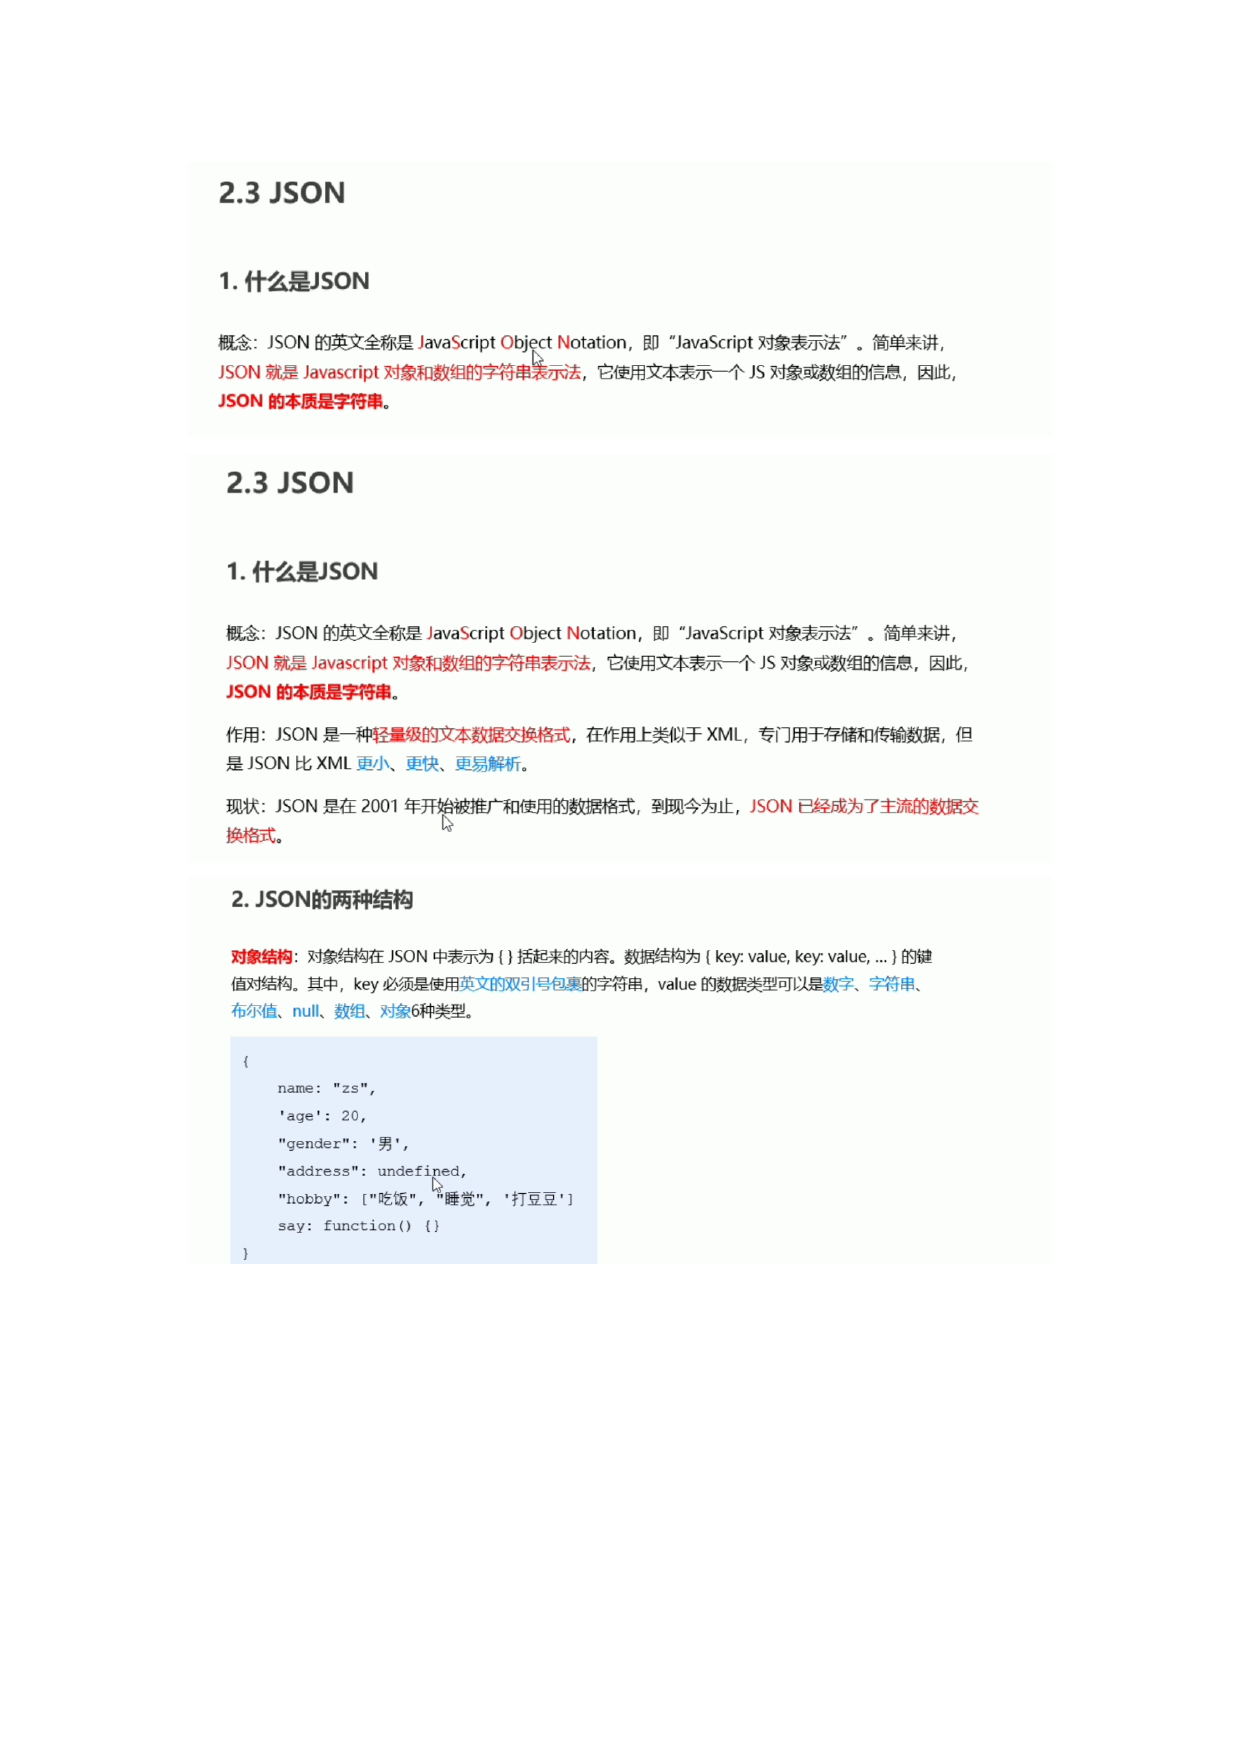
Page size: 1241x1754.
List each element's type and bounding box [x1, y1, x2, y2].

picture [187, 877, 1053, 1264]
picture [187, 454, 1053, 863]
picture [187, 162, 1053, 437]
